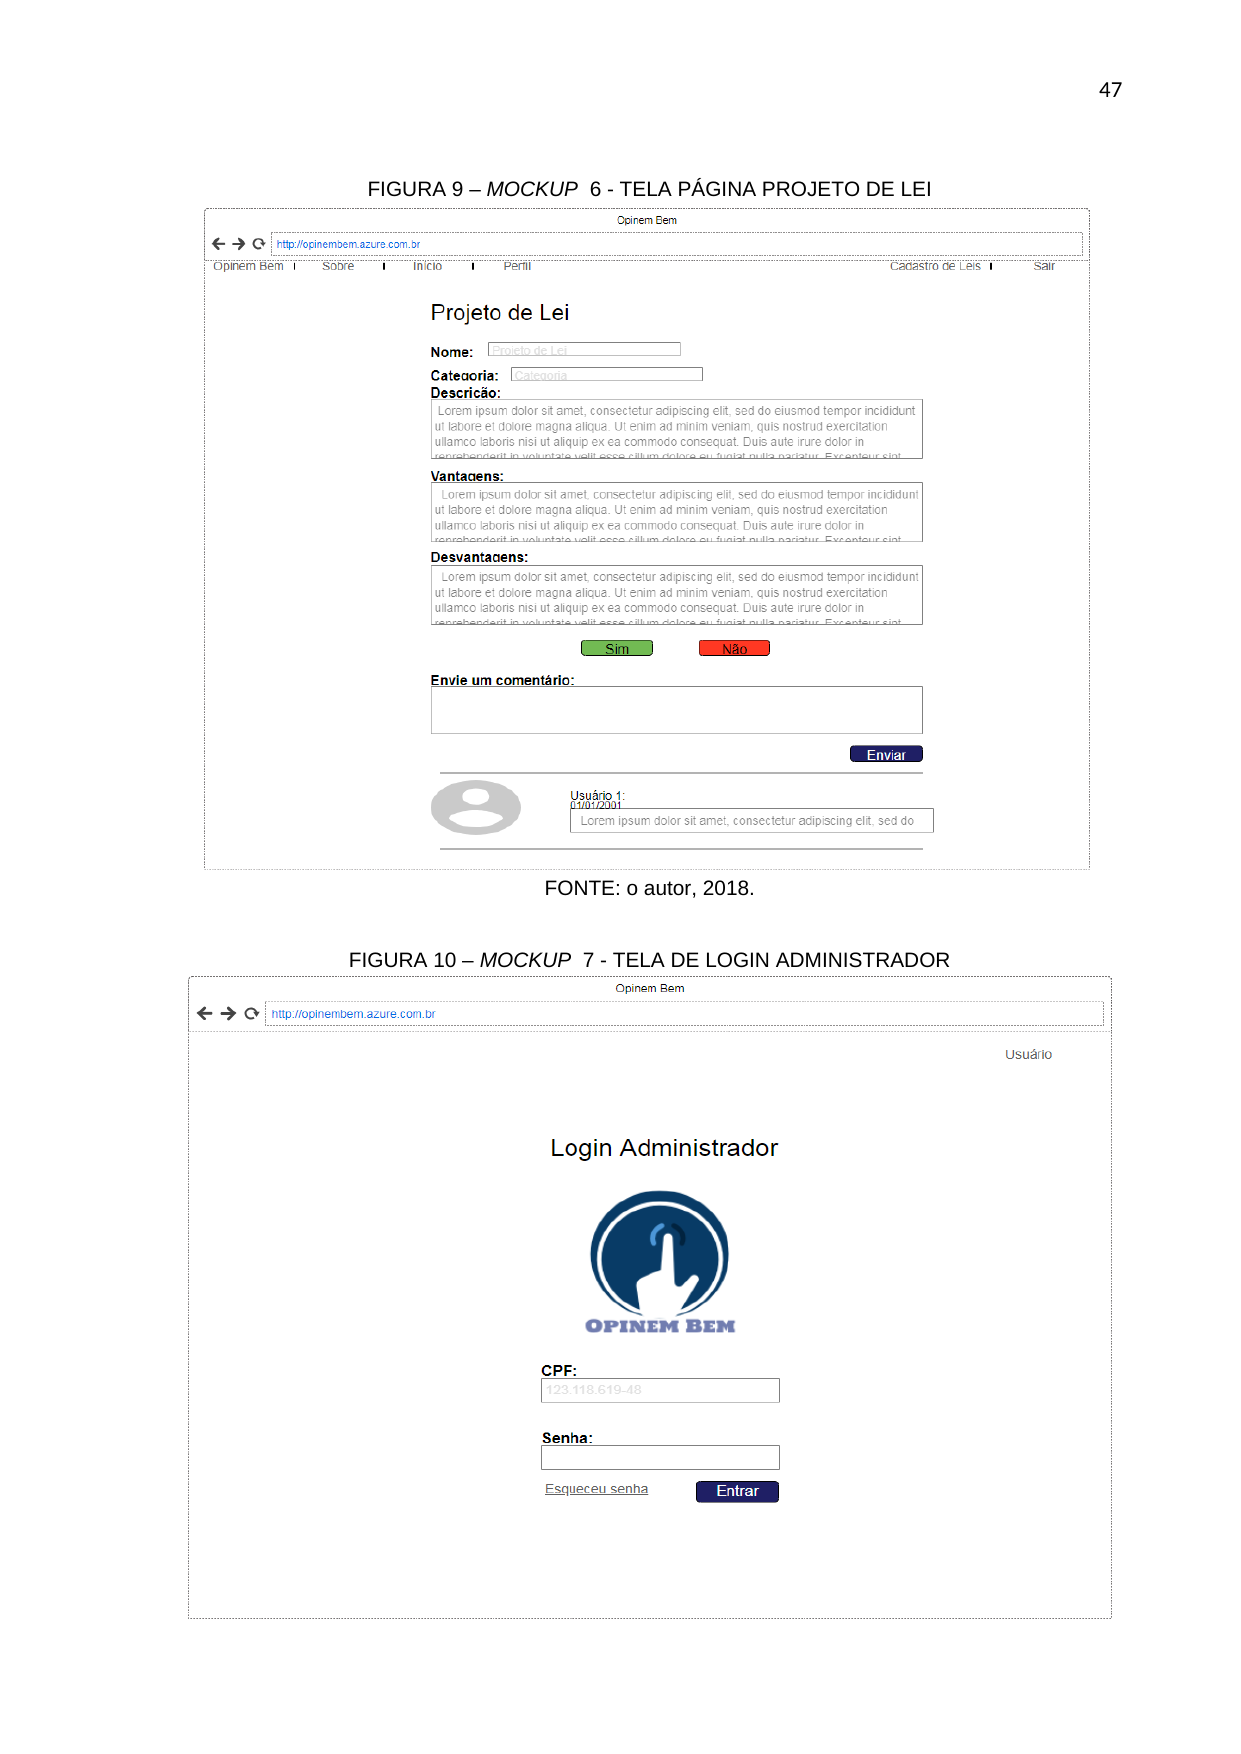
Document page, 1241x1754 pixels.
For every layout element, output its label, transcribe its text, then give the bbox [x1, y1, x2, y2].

picture [201, 201, 1098, 876]
text FONTE: o autor, 2018. [177, 876, 1122, 899]
text FIGURA 10 – MOCKUP 7 - TELA DE LOGIN ADMINISTRADOR [177, 947, 1122, 971]
picture [183, 971, 1116, 1623]
